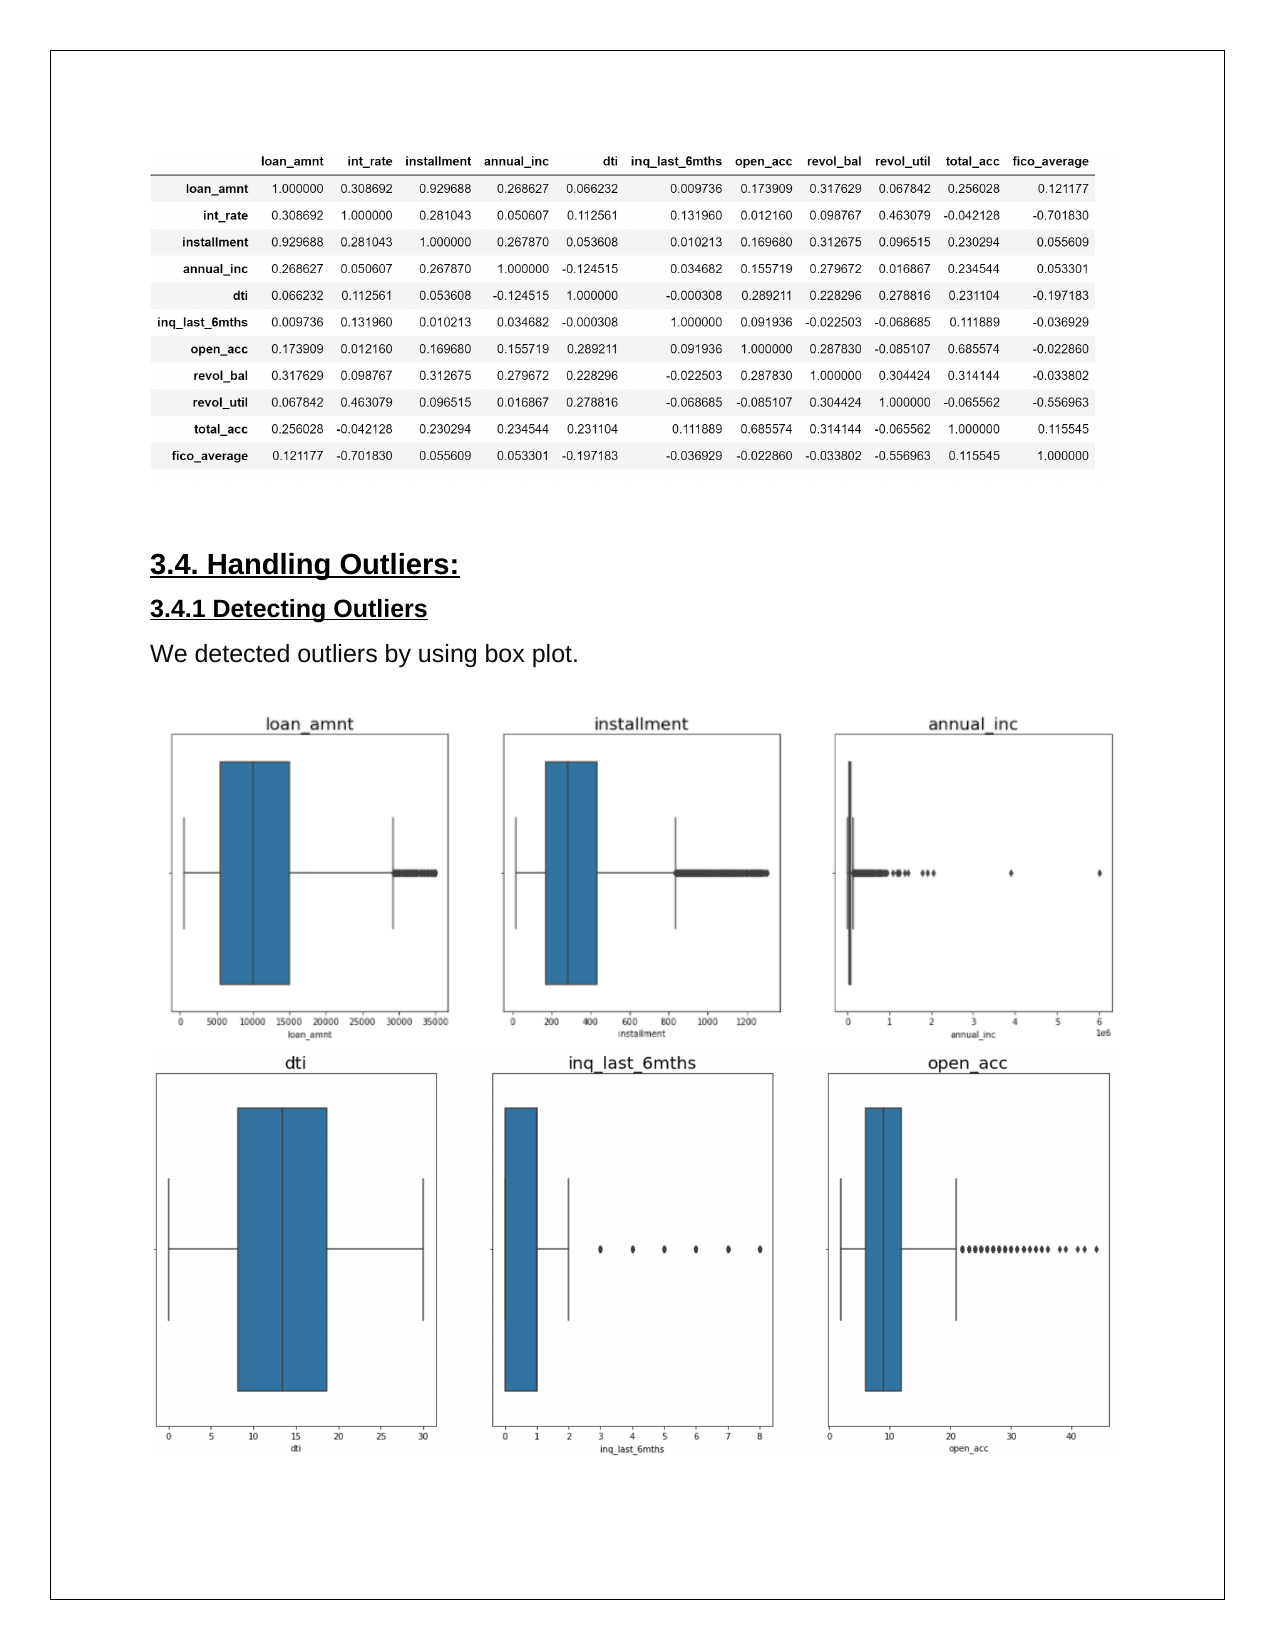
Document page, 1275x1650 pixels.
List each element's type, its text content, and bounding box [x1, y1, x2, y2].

picture [150, 150, 1125, 487]
subtitle 3.4. Handling Outliers: [150, 547, 1125, 581]
text We detected outliers by using box plot. [150, 623, 1125, 668]
subtitle 3.4.1 Detecting Outliers [150, 594, 1125, 623]
picture [150, 712, 1125, 1462]
